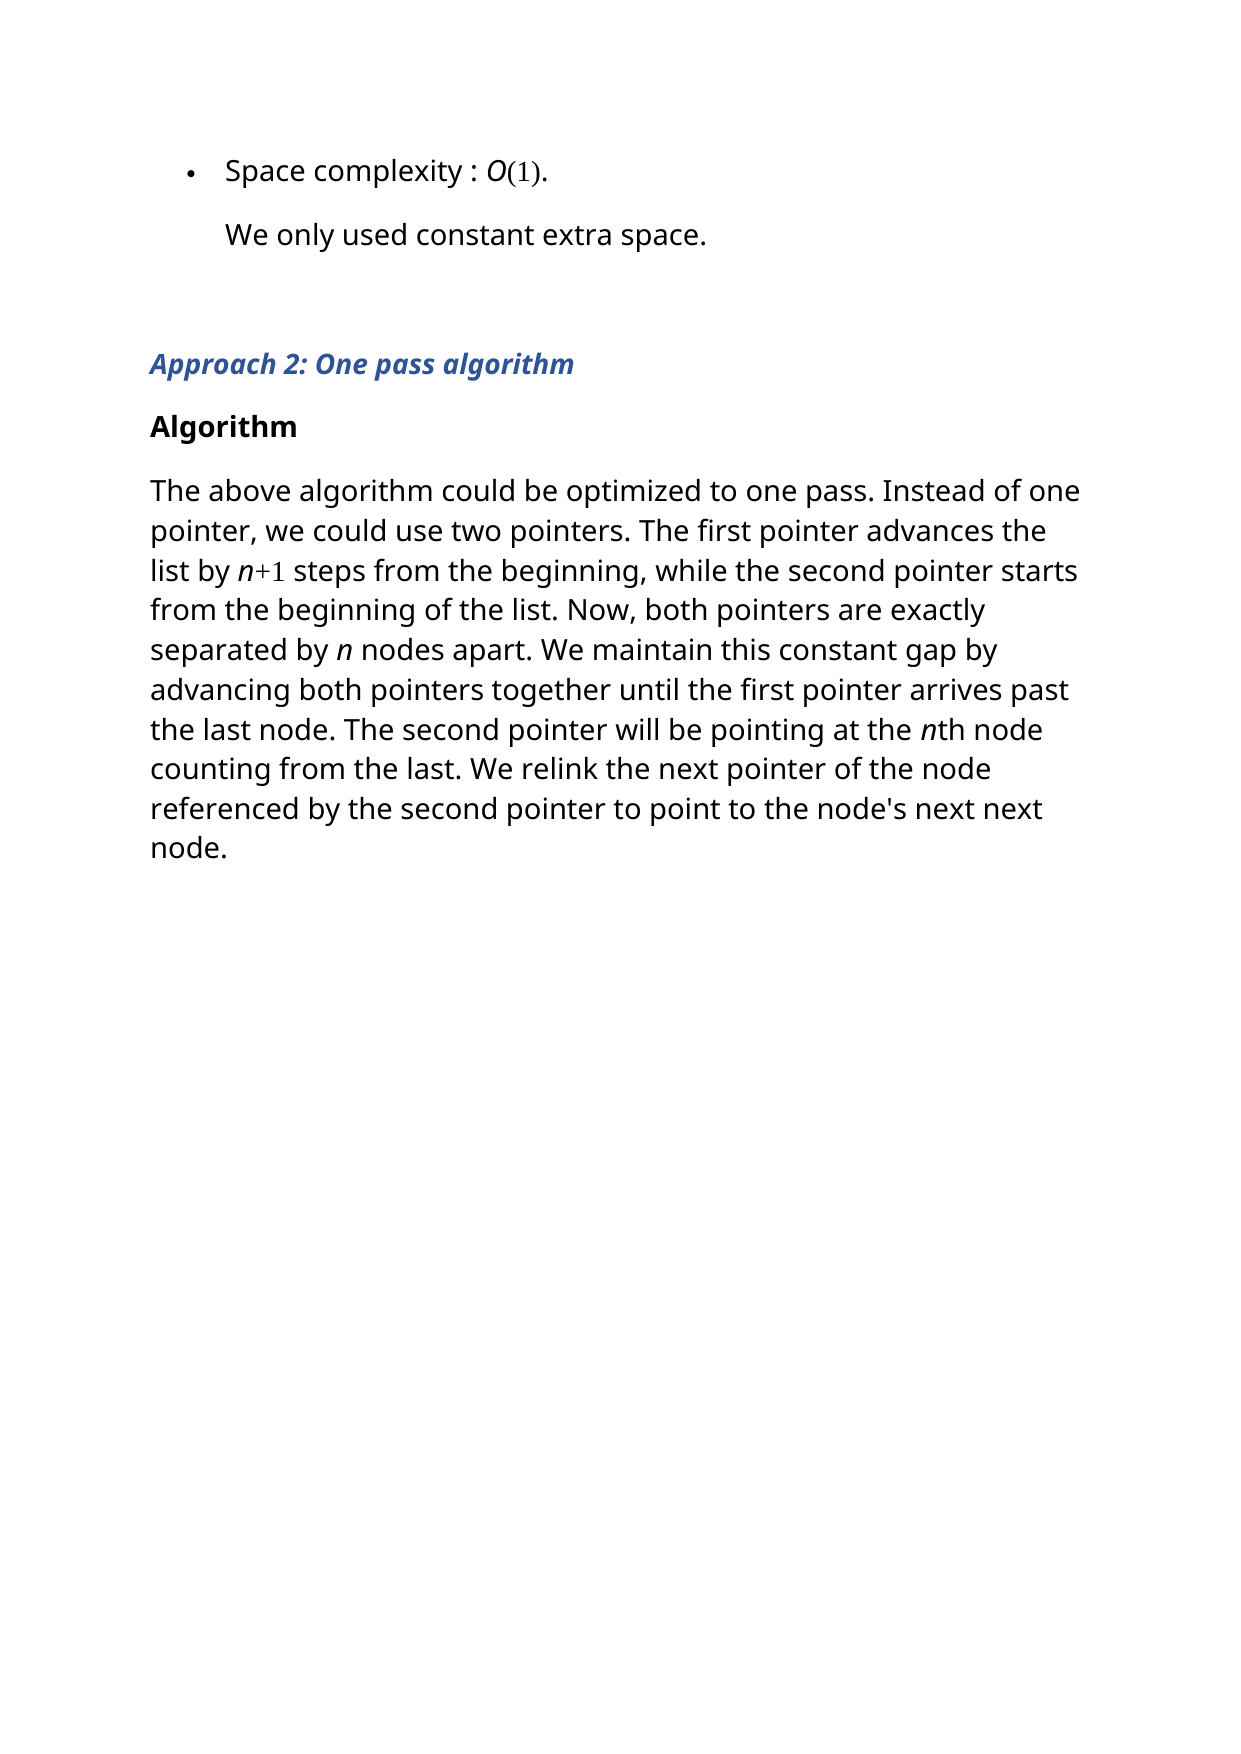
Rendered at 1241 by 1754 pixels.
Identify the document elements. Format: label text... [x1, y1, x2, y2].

text The above algorithm could be optimized to one pass. Instead of one pointer, we could use two pointers. The first pointer advances the list by n+1 steps from the beginning, while the second pointer starts from the beginning of the list. Now, both pointers are exactly separated by n nodes apart. We maintain this constant gap by advancing both pointers together until the first pointer arrives past the last node. The second pointer will be pointing at the nth node counting from the last. We relink the next pointer of the node referenced by the second pointer to point to the node's next next node. [150, 471, 1090, 867]
text We only used constant extra space. [225, 215, 1090, 254]
subtitle Approach 2: One pass algorithm [150, 344, 1090, 382]
text Algorithm [150, 406, 1090, 446]
list Space complexity : O(1). [187, 150, 1090, 190]
